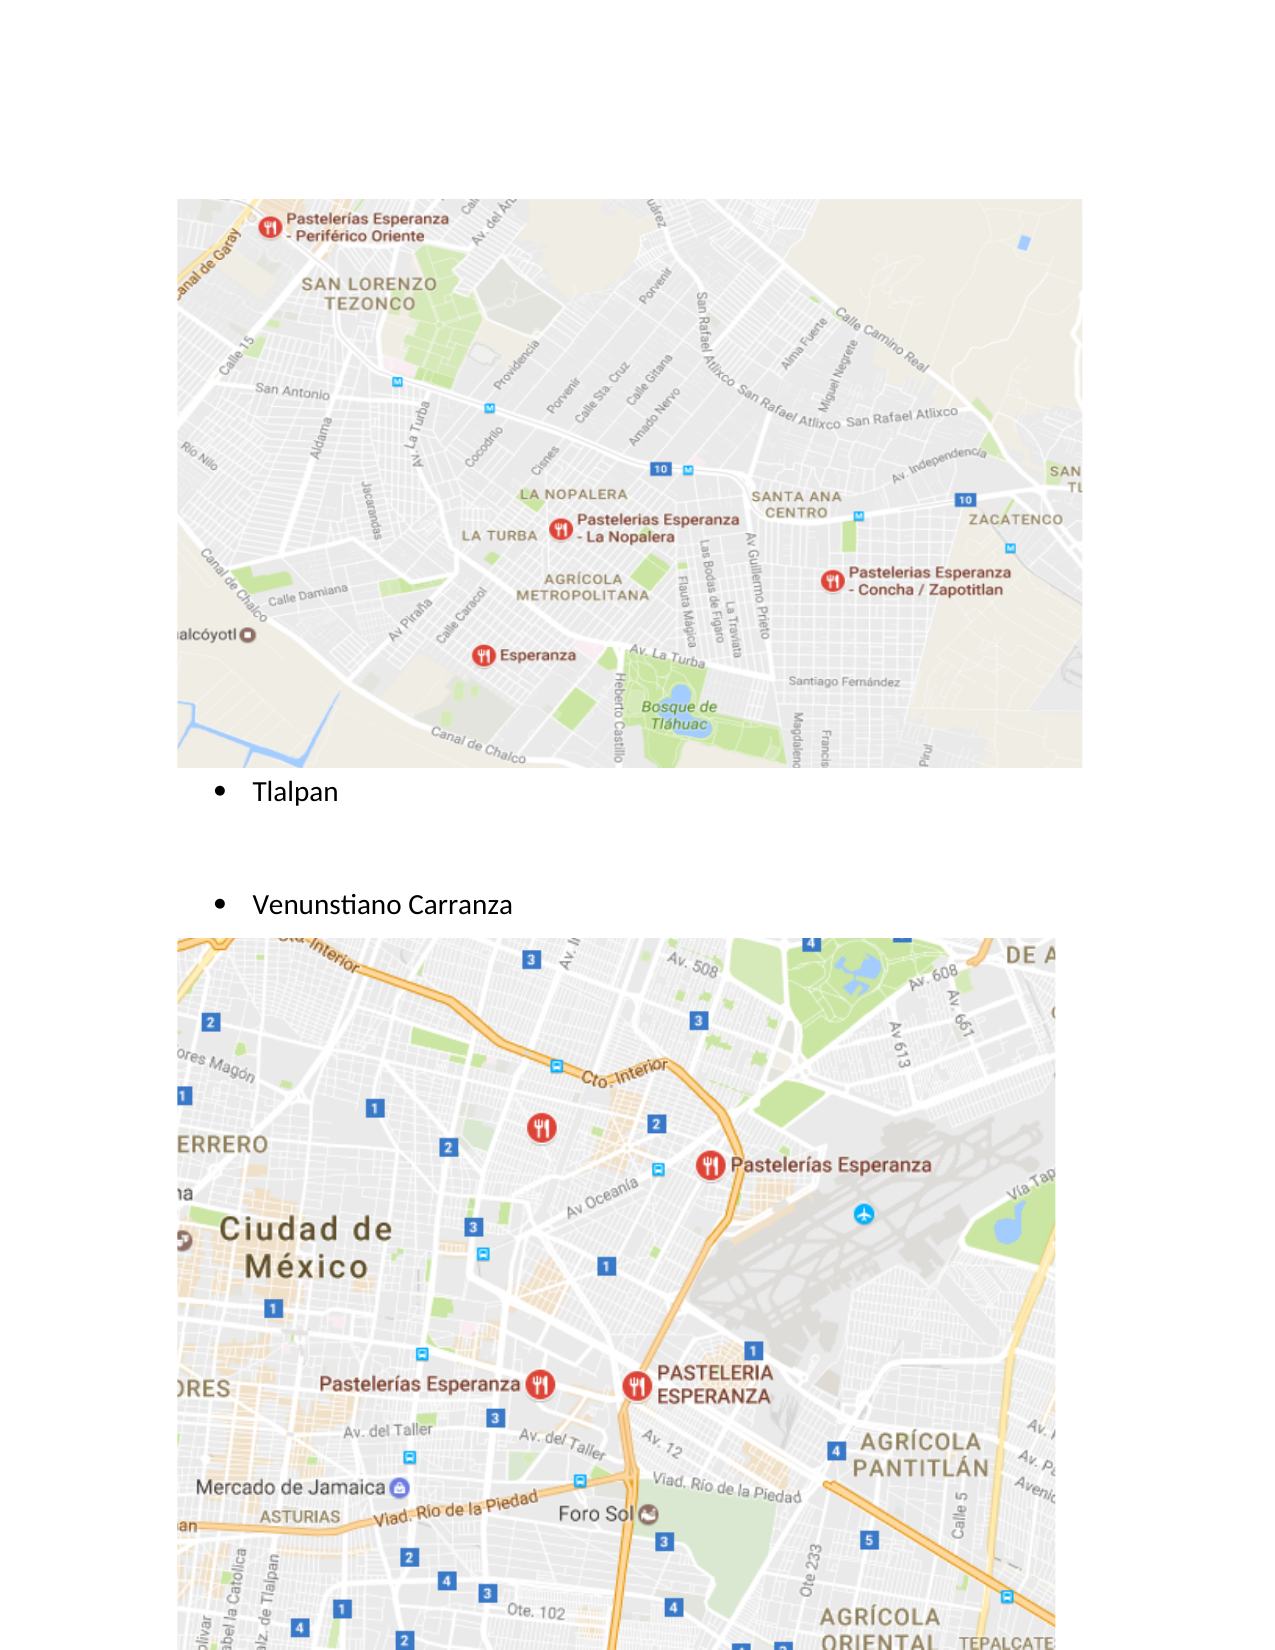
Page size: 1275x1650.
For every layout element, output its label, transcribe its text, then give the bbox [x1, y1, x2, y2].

picture [177, 938, 1056, 1650]
picture [177, 199, 1083, 768]
list Venunstiano Carranza [215, 886, 1098, 921]
